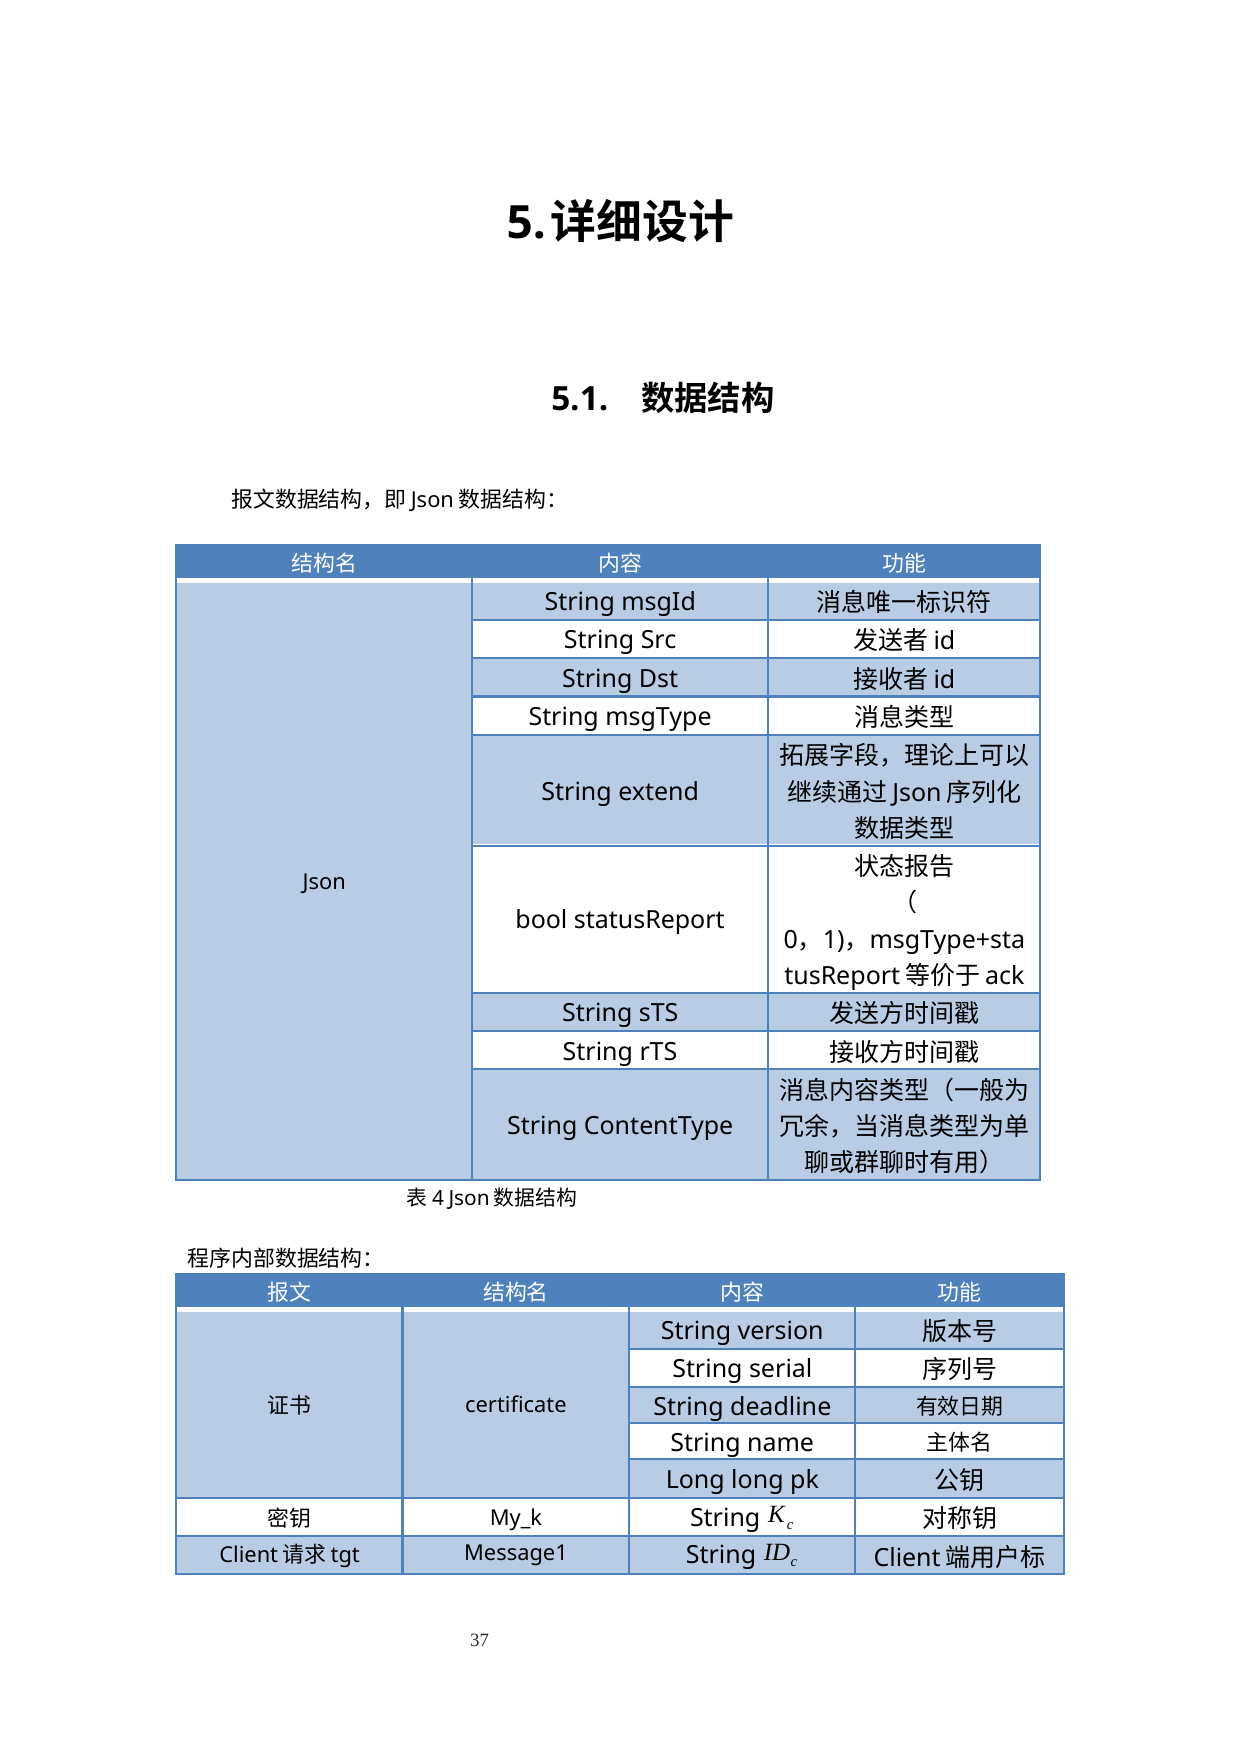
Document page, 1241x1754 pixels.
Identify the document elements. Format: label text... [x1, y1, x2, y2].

table_cell String deadline [630, 1395, 854, 1429]
table_cell 序列号 [856, 1357, 1063, 1393]
table_cell 接收方时间戳 [769, 1039, 1039, 1076]
table_cell String [630, 1544, 854, 1581]
table_cell String sTS [473, 1001, 767, 1037]
table_cell 发送者id [769, 628, 1039, 664]
table_header 功能 [856, 1283, 1063, 1314]
table_cell 有效日期 [856, 1395, 1063, 1429]
table_cell 公钥 [856, 1468, 1063, 1504]
table_cell My_k [404, 1506, 628, 1542]
table_cell String msgType [473, 705, 767, 741]
text 程序内部数据结构： [187, 1249, 1053, 1280]
table_cell 状态报告（0，1)，msgType+statusReport等价于ack [769, 854, 1039, 999]
table_cell String ContentType [473, 1078, 767, 1186]
table_cell bool statusReport [473, 854, 767, 999]
table_cell String version [630, 1319, 854, 1355]
table_cell 消息唯一标识符 [769, 590, 1039, 626]
table_cell Long long pk [630, 1468, 854, 1504]
table_header 内容 [473, 554, 767, 585]
table_cell 接收者id [769, 666, 1039, 703]
table_cell Json [177, 590, 471, 1186]
table_cell Client请求tgt [177, 1544, 401, 1581]
table_cell String Src [473, 628, 767, 664]
table_header 功能 [769, 554, 1039, 585]
table_cell 证书 [177, 1319, 401, 1504]
table_cell Client端用户标识符 [856, 1544, 1063, 1581]
table_cell 对称钥 [856, 1506, 1063, 1542]
table_cell String serial [630, 1357, 854, 1393]
table_header 内容 [630, 1283, 854, 1314]
text 报文数据结构，即Json数据结构： [187, 490, 1053, 522]
table_header 结构名 [404, 1283, 628, 1314]
table_cell 发送方时间戳 [769, 1001, 1039, 1037]
text 表 4 Json数据结构 [362, 1188, 1053, 1219]
table_cell String extend [473, 743, 767, 852]
table_cell 消息内容类型（一般为冗余，当消息类型为单聊或群聊时有用） [769, 1078, 1039, 1186]
table_cell Message1 [404, 1544, 628, 1581]
subtitle 数据结构 [273, 379, 1053, 428]
table_cell String [630, 1506, 854, 1542]
table_cell certificate [404, 1319, 628, 1504]
table_cell 拓展字段，理论上可以继续通过Json序列化数据类型 [769, 743, 1039, 852]
table_cell 密钥 [177, 1506, 401, 1542]
subtitle 详细设计 [187, 185, 1053, 252]
table_cell String rTS [473, 1039, 767, 1076]
table_header 结构名 [177, 554, 471, 585]
table_cell 版本号 [856, 1319, 1063, 1355]
table_header 报文 [177, 1283, 401, 1314]
table_cell String name [630, 1432, 854, 1466]
table_cell String msgId [473, 590, 767, 626]
table_cell 消息类型 [769, 705, 1039, 741]
table_cell 主体名 [856, 1432, 1063, 1466]
table_cell String Dst [473, 666, 767, 703]
